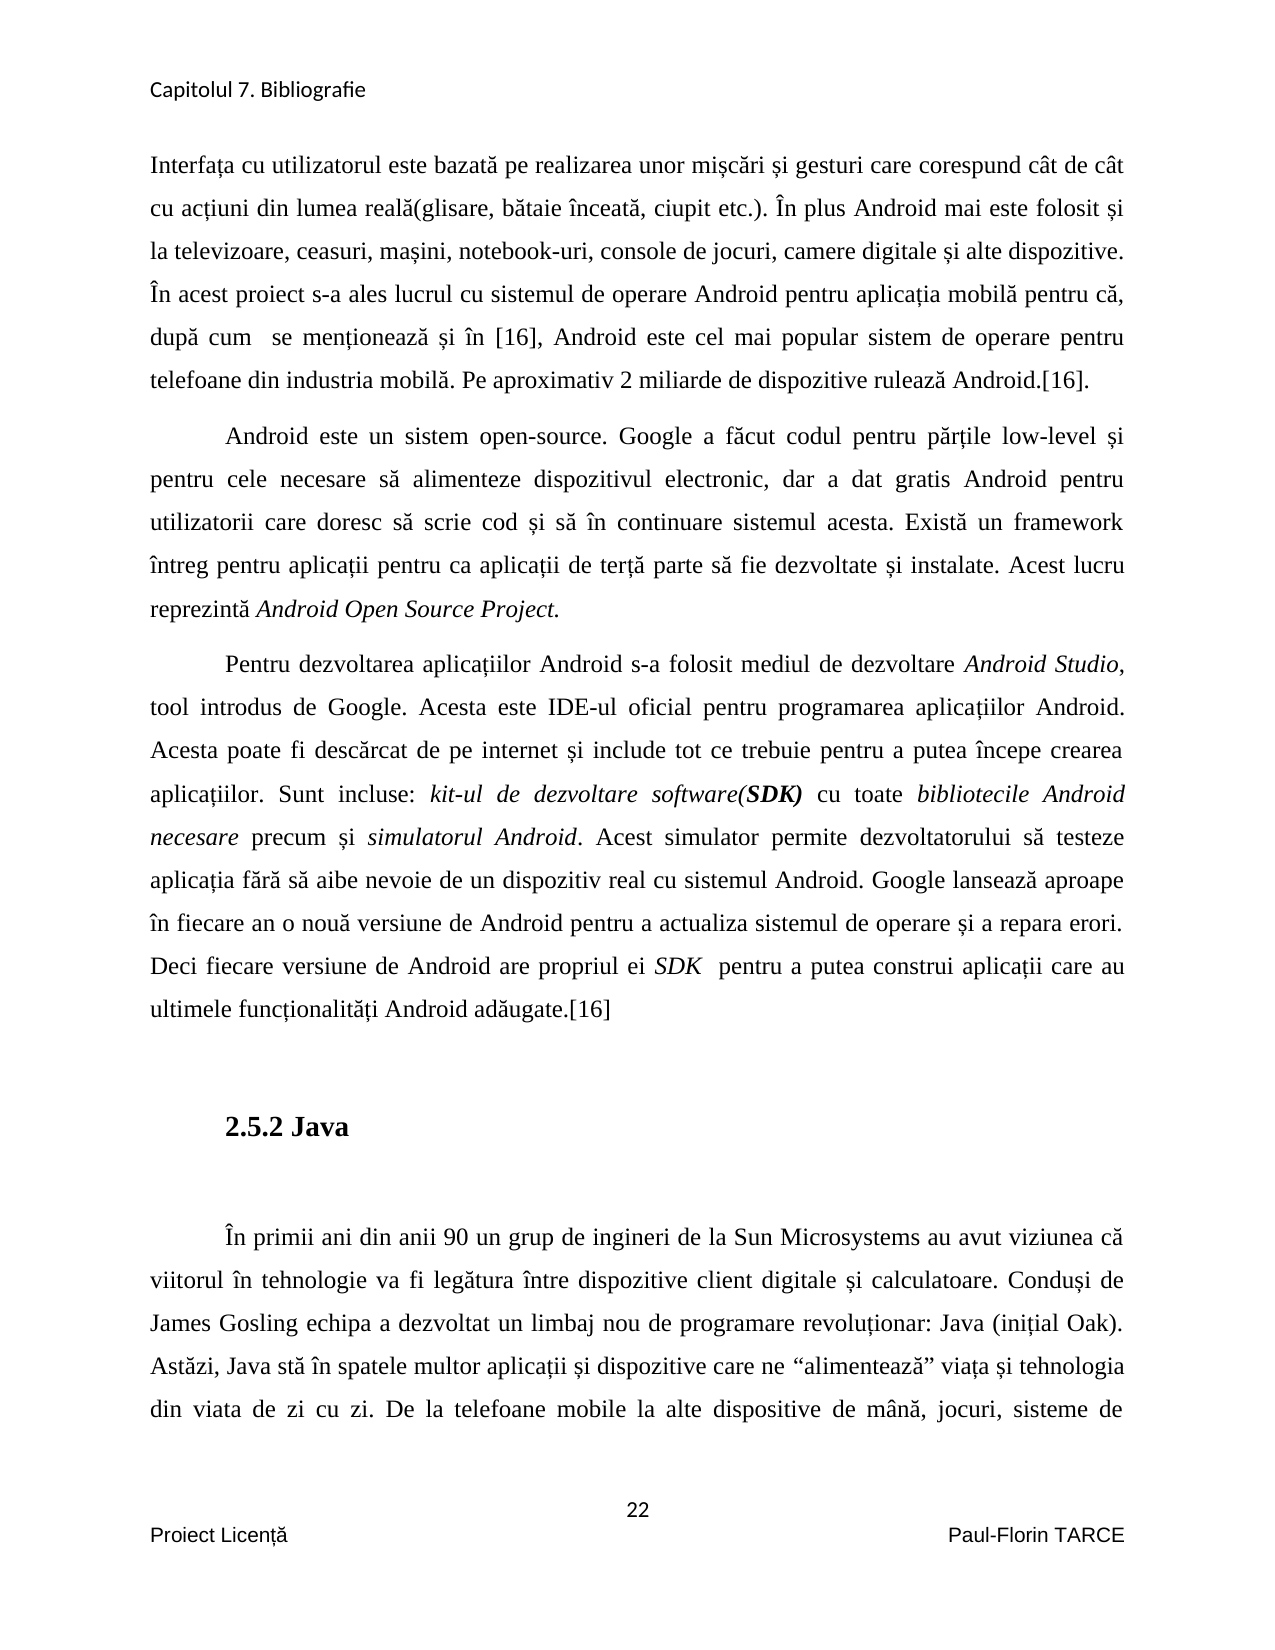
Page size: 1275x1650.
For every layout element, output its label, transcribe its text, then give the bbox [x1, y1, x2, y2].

text Pentru dezvoltarea aplicațiilor Android s-a folosit mediul de dezvoltare Android Studio, tool introdus de Google. Acesta este IDE-ul oficial pentru programarea aplicațiilor Android. Acesta poate fi descărcat de pe internet și include tot ce trebuie pentru a putea începe crearea aplicațiilor. Sunt incluse: kit-ul de dezvoltare software(SDK) cu toate bibliotecile Android necesare precum și simulatorul Android. Acest simulator permite dezvoltatorului să testeze aplicația fără să aibe nevoie de un dispozitiv real cu sistemul Android. Google lansează aproape în fiecare an o nouă versiune de Android pentru a actualiza sistemul de operare și a repara erori. Deci fiecare versiune de Android are propriul ei SDK pentru a putea construi aplicații care au ultimele funcționalități Android adăugate.[16] [150, 649, 1125, 1023]
text 2.5.2 Java [150, 1109, 1125, 1143]
text Android este un sistem open-source. Google a făcut codul pentru părțile low-level și pentru cele necesare să alimenteze dispozitivul electronic, dar a dat gratis Android pentru utilizatorii care doresc să scrie cod și să în continuare sistemul acesta. Există un framework întreg pentru aplicații pentru ca aplicații de terță parte să fie dezvoltate și instalate. Acest lucru reprezintă Android Open Source Project. [150, 421, 1125, 622]
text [150, 150, 1125, 394]
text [150, 1222, 1125, 1423]
